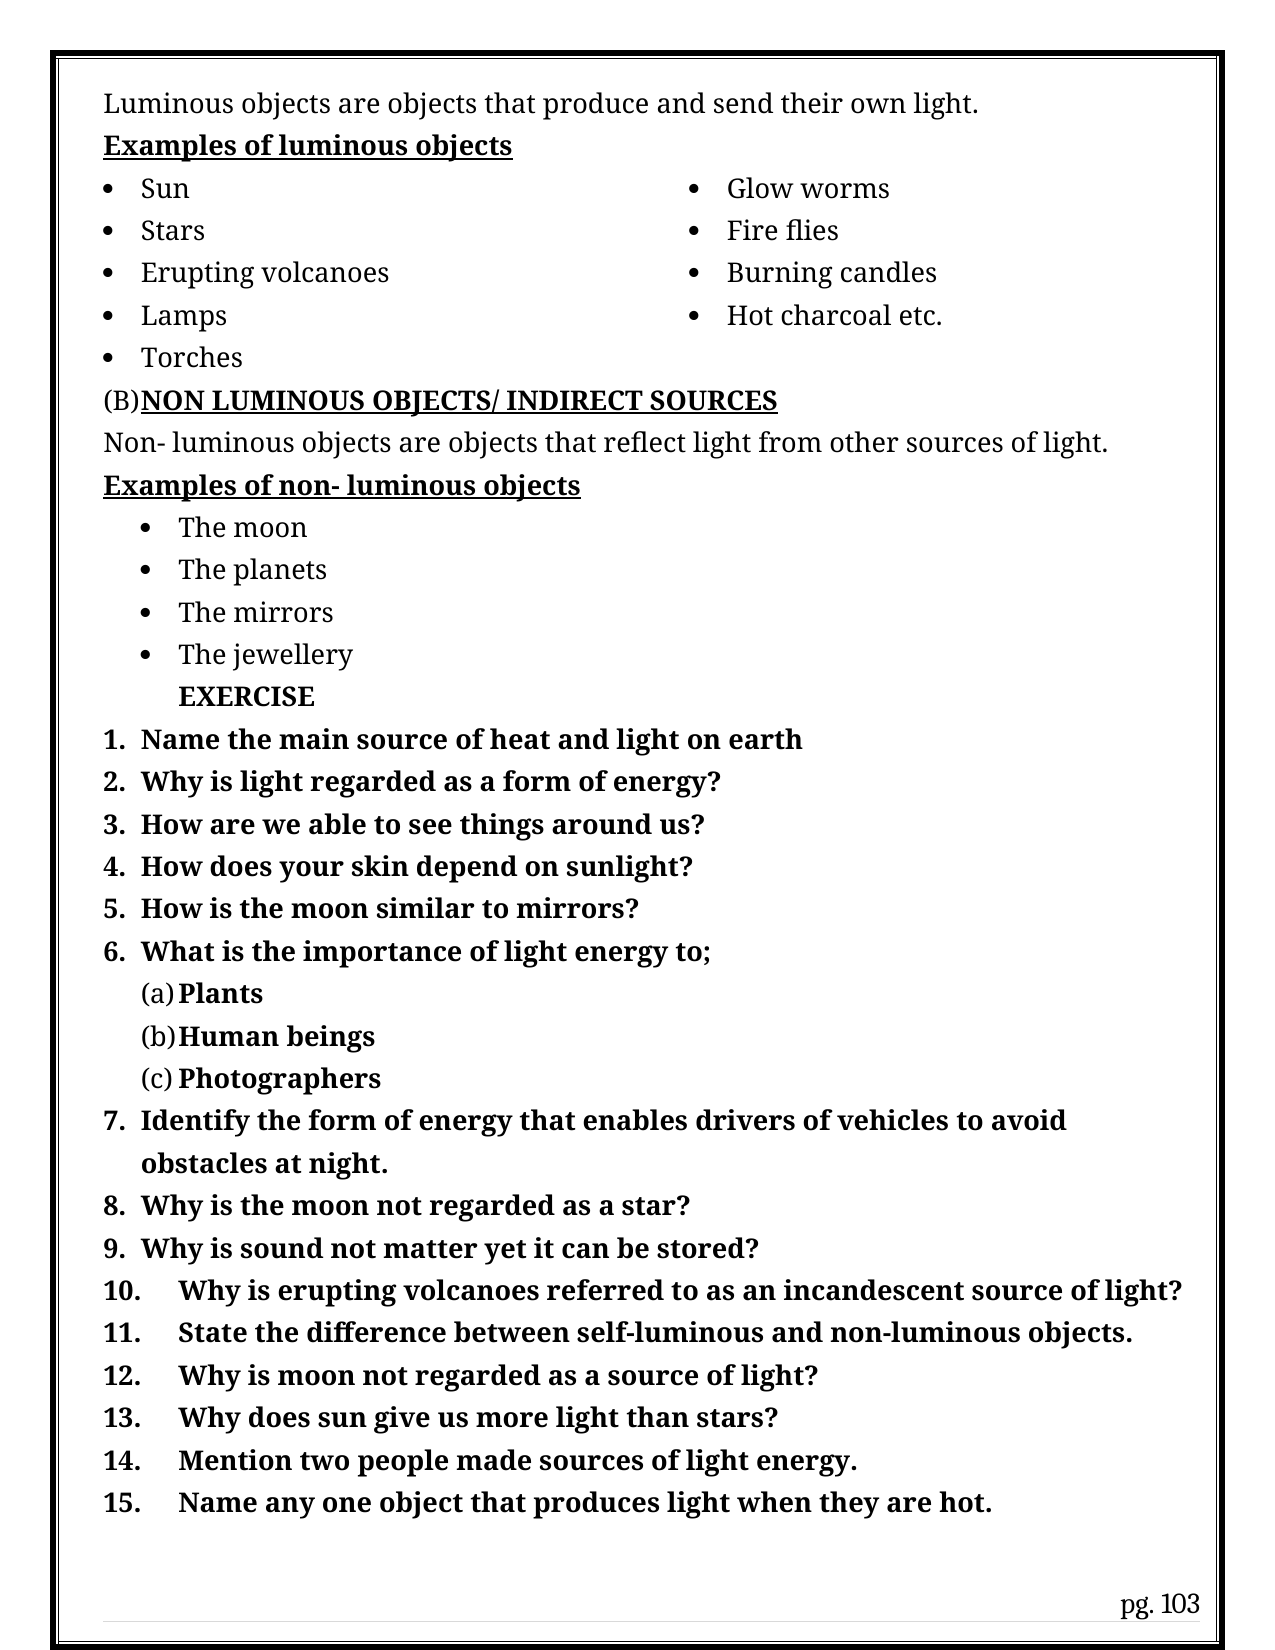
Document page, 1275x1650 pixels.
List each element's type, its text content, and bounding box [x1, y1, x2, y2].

list How is the moon similar to mirrors? [103, 890, 1200, 927]
list Sun [103, 169, 614, 206]
list State the difference between self-luminous and non-luminous objects. [103, 1314, 1200, 1351]
list The planets [141, 551, 1200, 588]
list Erupting volcanoes [103, 254, 614, 291]
list Name any one object that produces light when they are hot. [103, 1483, 1200, 1520]
list Why is sound not matter yet it can be stored? [103, 1229, 1200, 1266]
list Why is light regarded as a form of energy? [103, 763, 1200, 799]
list Why is moon not regarded as a source of light? [103, 1356, 1200, 1393]
list Why does sun give us more light than stars? [103, 1399, 1200, 1436]
list Glow worms [689, 169, 1200, 206]
text Luminous objects are objects that produce and send their own light. Examples of luminous objects [103, 84, 1200, 164]
list Stars [103, 212, 614, 248]
list Name the main source of heat and light on earth [103, 720, 1200, 757]
list Why is erupting volcanoes referred to as an incandescent source of light? [103, 1271, 1200, 1308]
list Plants [141, 975, 1200, 1012]
list The moon [141, 508, 1200, 545]
text Non- luminous objects are objects that reflect light from other sources of light. Examples of non- luminous objects [103, 423, 1200, 503]
list The jewellery [141, 636, 1200, 672]
list The mirrors [141, 593, 1200, 630]
list How does your skin depend on sunlight? [103, 847, 1200, 884]
list Torches [103, 339, 614, 376]
list Human beings [141, 1017, 1200, 1054]
list How are we able to see things around us? [103, 805, 1200, 842]
list Lamps [103, 296, 614, 333]
list What is the importance of light energy to; [103, 932, 1200, 969]
list EXERCISE [178, 678, 1200, 715]
list Identify the form of energy that enables drivers of vehicles to avoid obstacles at night. [103, 1102, 1200, 1181]
list Mention two people made sources of light energy. [103, 1441, 1200, 1478]
list Fire flies [689, 212, 1200, 248]
list NON LUMINOUS OBJECTS/ INDIRECT SOURCES [103, 381, 1200, 418]
list Hot charcoal etc. [689, 296, 1200, 333]
list Burning candles [689, 254, 1200, 291]
list Photographers [141, 1059, 1200, 1096]
list Why is the moon not regarded as a star? [103, 1187, 1200, 1223]
